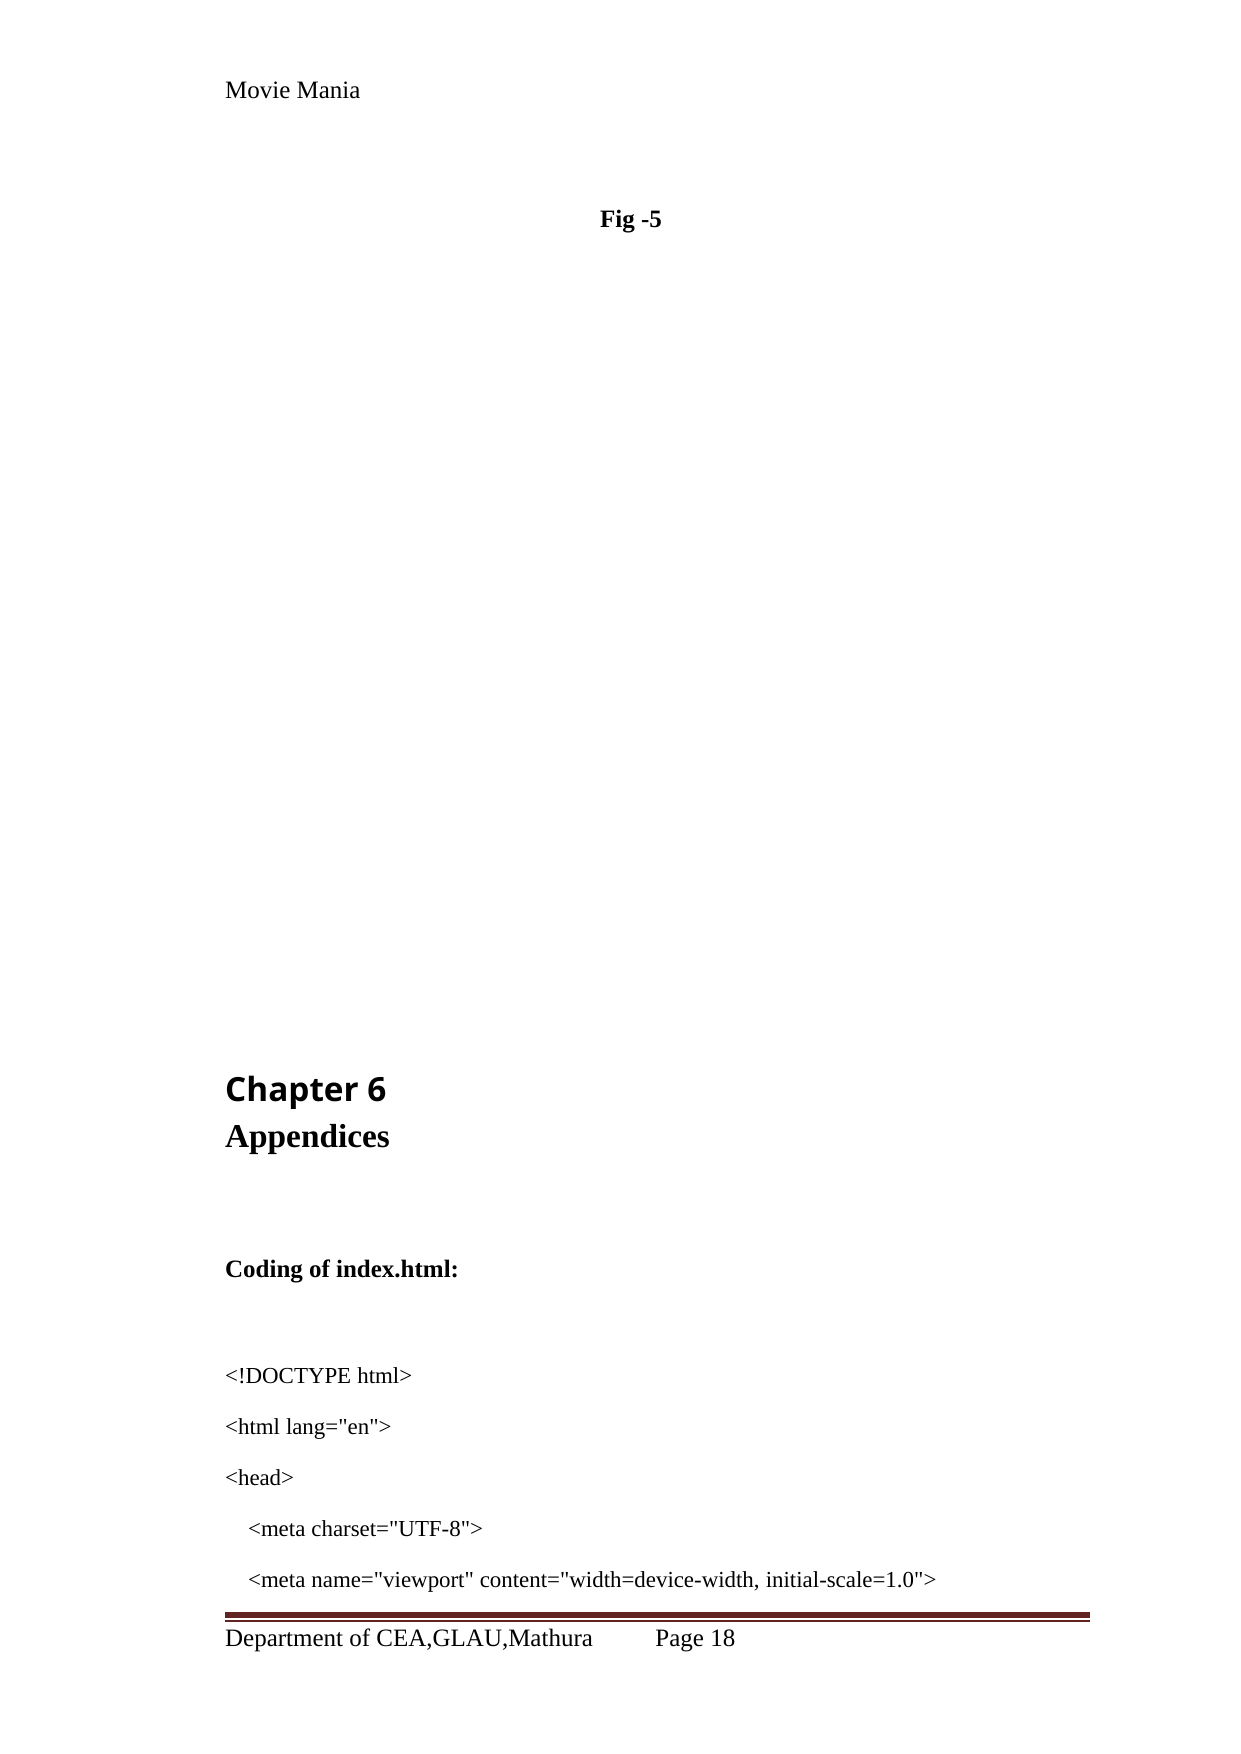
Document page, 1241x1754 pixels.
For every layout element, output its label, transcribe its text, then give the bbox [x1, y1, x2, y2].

text Fig -5 [525, 204, 1090, 233]
text <meta name="viewport" content="width=device-width, initial-scale=1.0"> [225, 1566, 1090, 1593]
text <meta charset="UTF-8"> [225, 1515, 1090, 1542]
text Coding of index.html: [225, 1254, 1090, 1283]
text <!DOCTYPE html> [225, 1362, 1090, 1389]
text <head> [225, 1464, 1090, 1491]
text <html lang="en"> [225, 1413, 1090, 1440]
text Chapter 6 Appendices [225, 1066, 1090, 1155]
